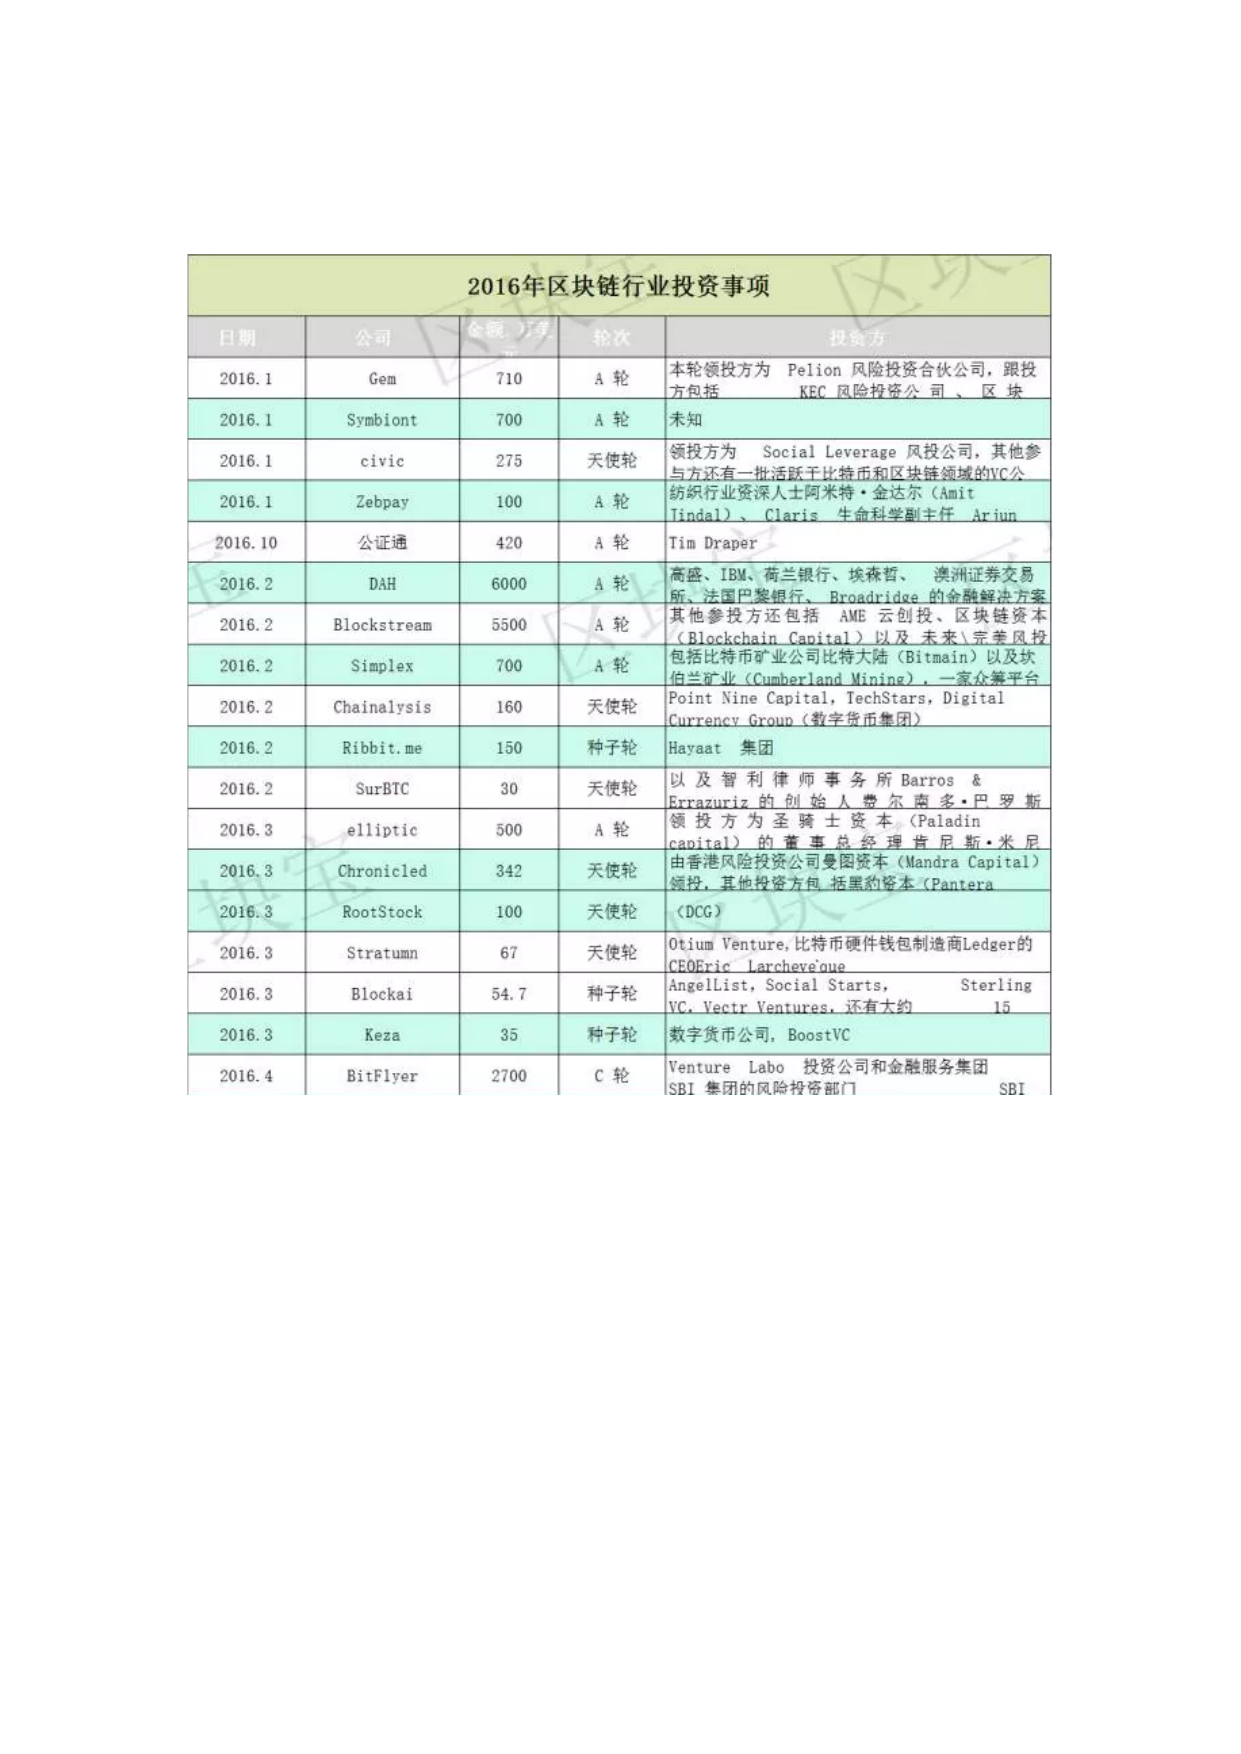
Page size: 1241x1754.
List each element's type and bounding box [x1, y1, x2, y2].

picture [187, 253, 1053, 1095]
